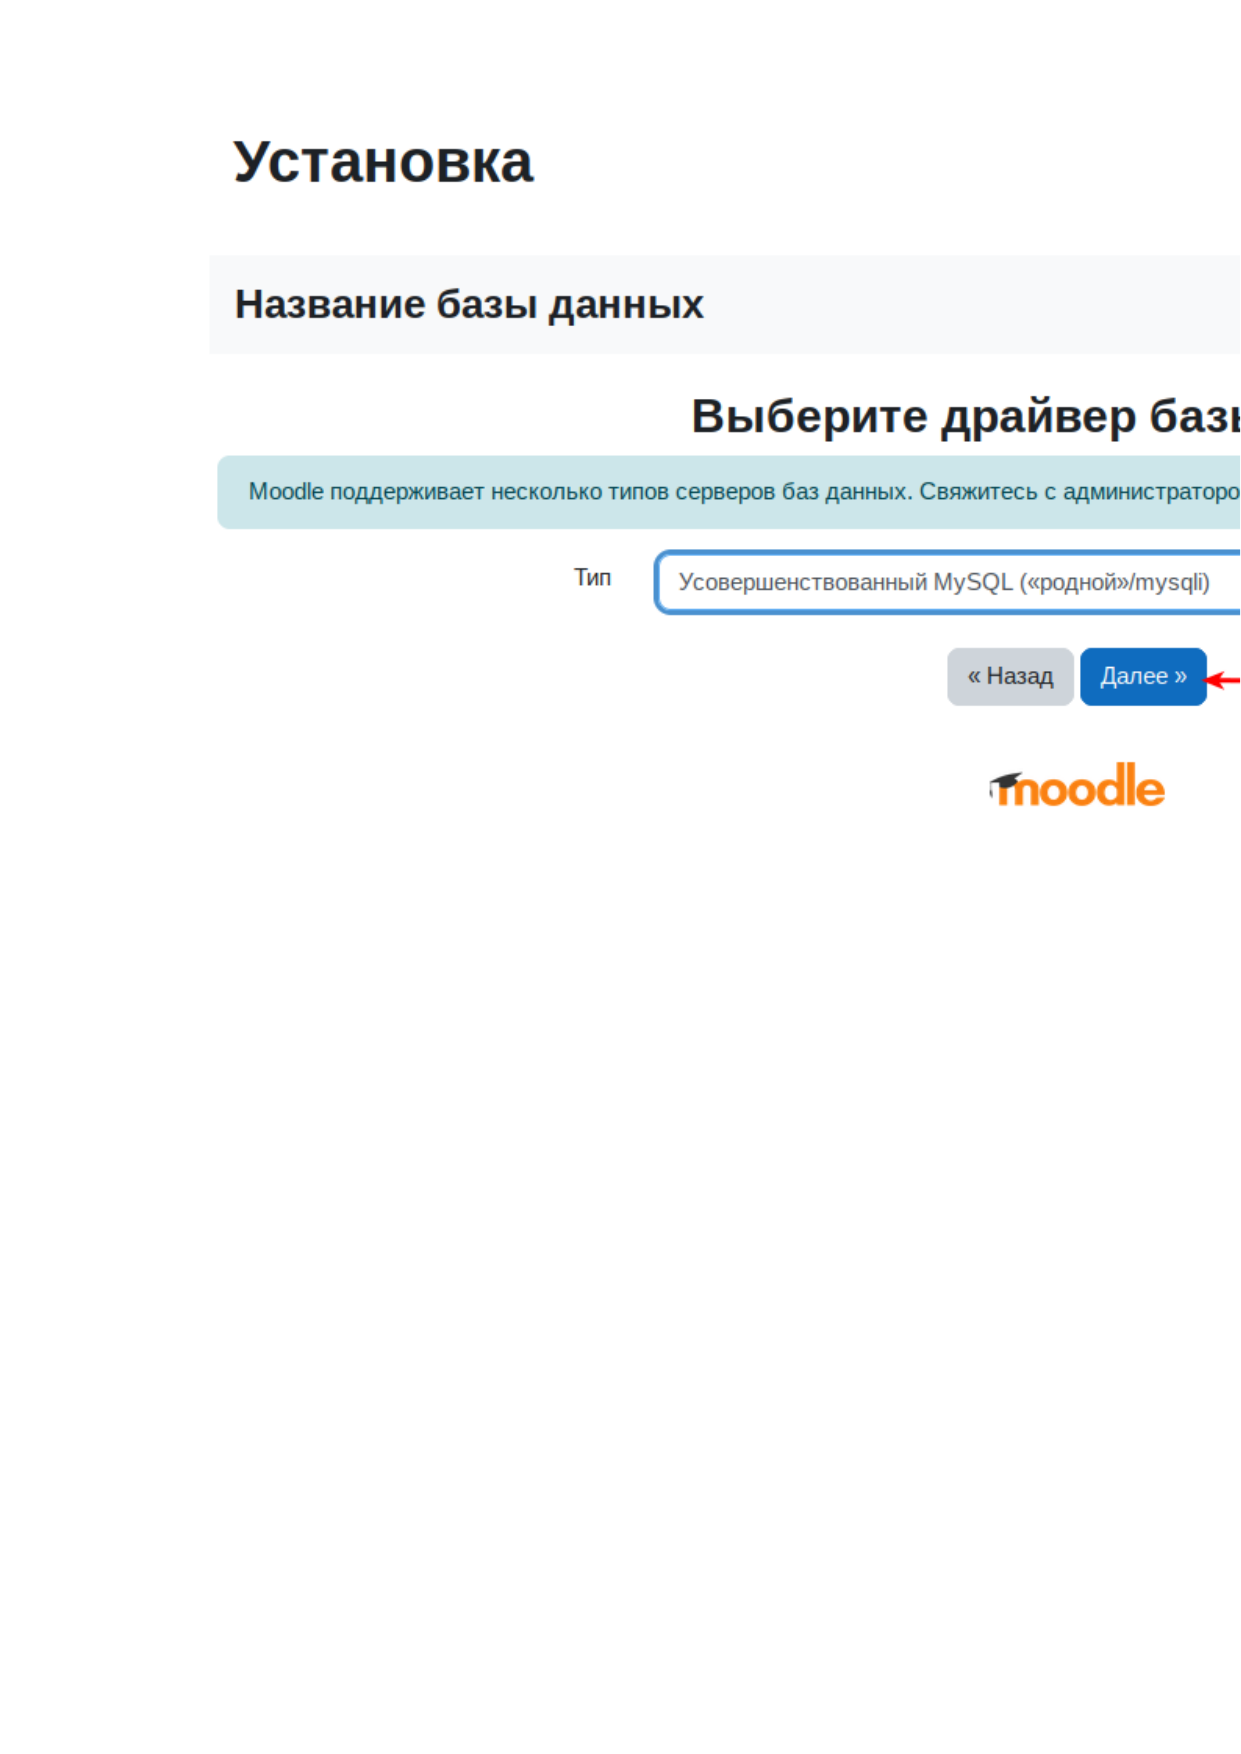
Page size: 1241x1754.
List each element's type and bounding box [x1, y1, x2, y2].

picture [177, 118, 1241, 911]
